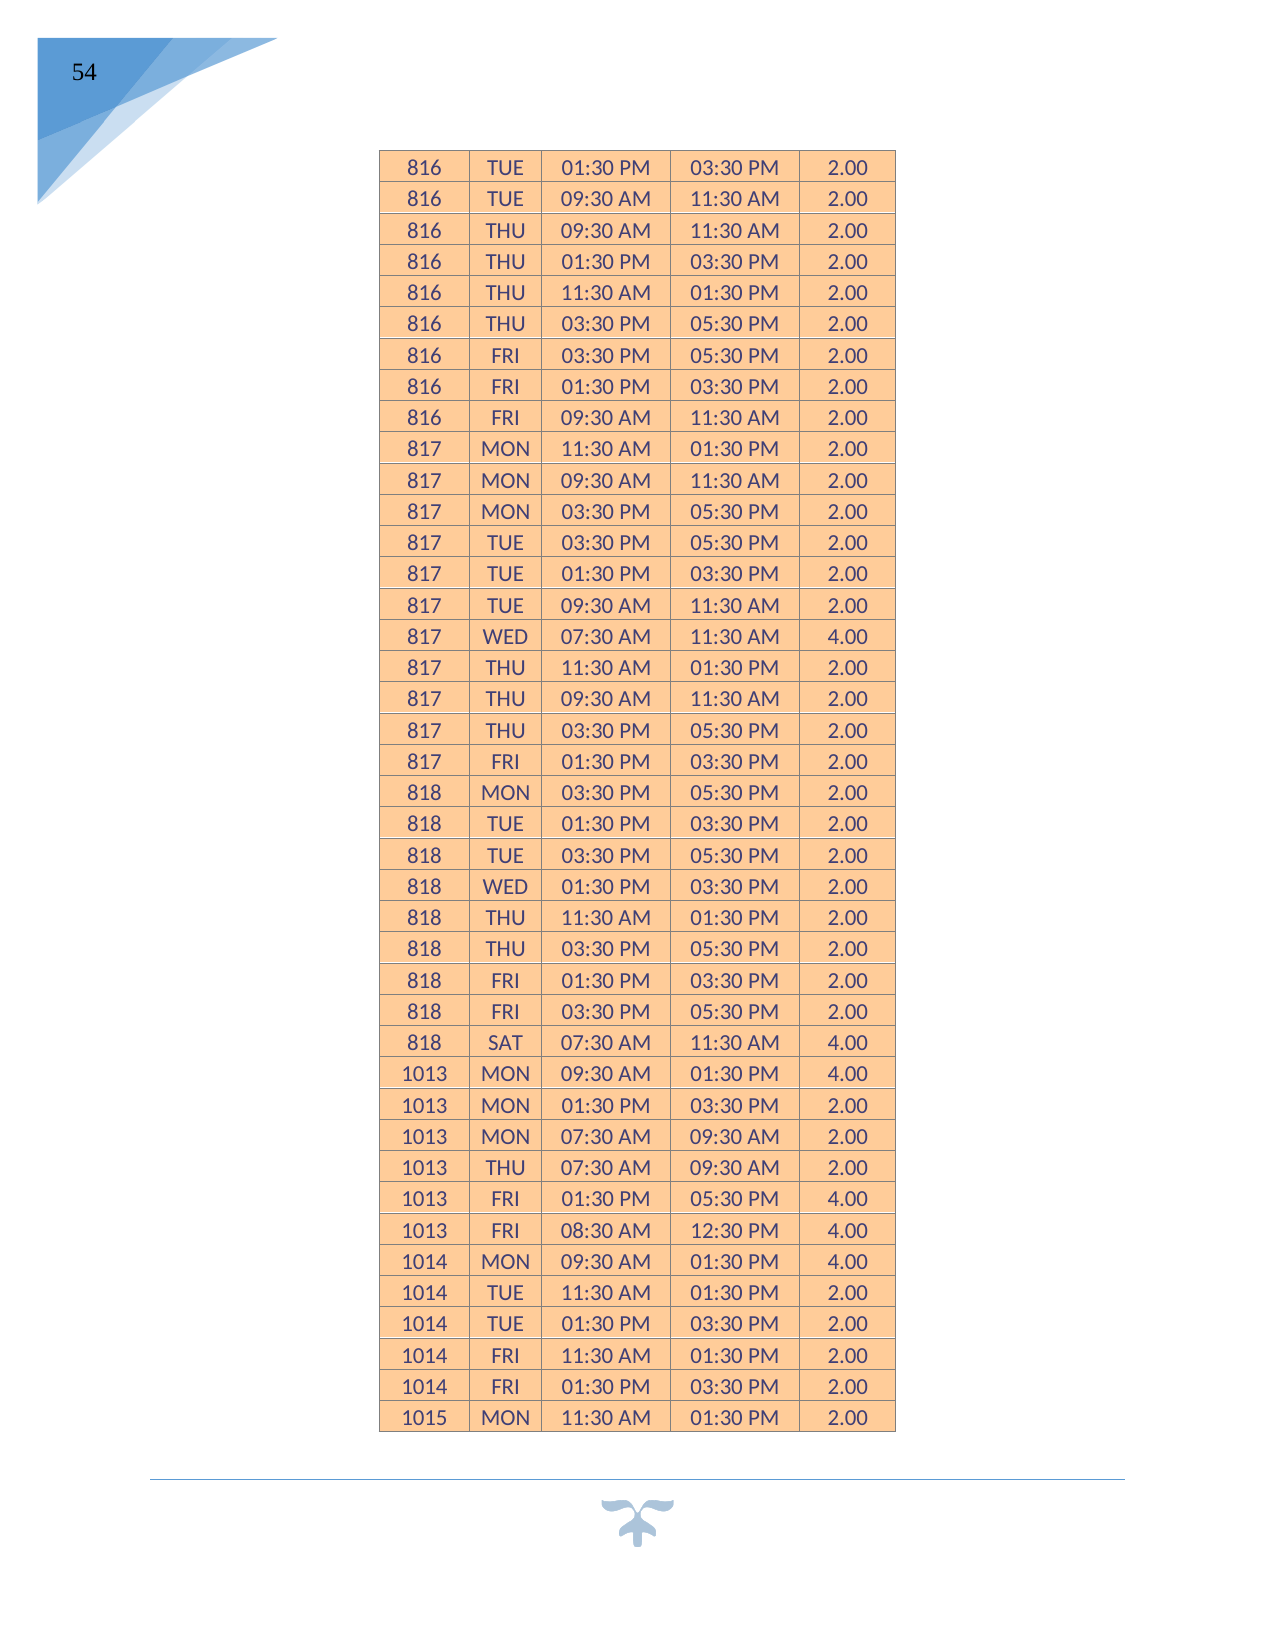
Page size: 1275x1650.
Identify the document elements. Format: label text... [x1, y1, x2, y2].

table_cell 01:30 PM [542, 1089, 670, 1119]
table_cell 01:30 PM [671, 1339, 799, 1369]
table_cell 4.00 [800, 620, 895, 650]
table_cell 817 [380, 714, 469, 744]
table_cell 11:30 AM [542, 1401, 670, 1431]
table_cell 1013 [380, 1182, 469, 1212]
table_cell 818 [380, 870, 469, 900]
table_cell 4.00 [800, 1214, 895, 1244]
table_cell TUE [470, 526, 541, 556]
table_cell 01:30 PM [671, 1245, 799, 1275]
table_cell 2.00 [800, 870, 895, 900]
table_cell 2.00 [800, 1339, 895, 1369]
table_cell 03:30 PM [671, 870, 799, 900]
table_cell THU [470, 901, 541, 931]
table_cell 11:30 AM [542, 1339, 670, 1369]
table_cell THU [470, 1151, 541, 1181]
table_cell THU [470, 307, 541, 337]
table_cell 11:30 AM [671, 1026, 799, 1056]
table_cell 2.00 [800, 839, 895, 869]
table_cell 817 [380, 589, 469, 619]
table_cell 05:30 PM [671, 776, 799, 806]
table_cell 1013 [380, 1151, 469, 1181]
table_cell 818 [380, 776, 469, 806]
table_cell 01:30 PM [542, 557, 670, 587]
table_cell 01:30 PM [542, 245, 670, 275]
table_cell MON [470, 432, 541, 462]
table_cell 818 [380, 995, 469, 1025]
table_cell 4.00 [800, 1026, 895, 1056]
table_cell 11:30 AM [671, 401, 799, 431]
table_cell THU [470, 245, 541, 275]
table_cell 09:30 AM [671, 1120, 799, 1150]
table_cell TUE [470, 589, 541, 619]
table_cell TUE [470, 1276, 541, 1306]
table_cell 03:30 PM [671, 964, 799, 994]
table_cell 01:30 PM [542, 807, 670, 837]
table_cell 2.00 [800, 1276, 895, 1306]
table_cell 818 [380, 964, 469, 994]
table_cell 07:30 AM [542, 620, 670, 650]
table_cell WED [470, 870, 541, 900]
table_cell 01:30 PM [542, 1182, 670, 1212]
table_cell 01:30 PM [671, 276, 799, 306]
table_cell 2.00 [800, 370, 895, 400]
table_cell 1014 [380, 1245, 469, 1275]
table_cell 11:30 AM [671, 214, 799, 244]
table_cell 01:30 PM [542, 1307, 670, 1337]
table_cell 03:30 PM [671, 151, 799, 181]
table_cell 1013 [380, 1057, 469, 1087]
table_cell 2.00 [800, 995, 895, 1025]
table_cell 2.00 [800, 464, 895, 494]
table_cell 11:30 AM [542, 651, 670, 681]
table_cell 09:30 AM [542, 1245, 670, 1275]
table_cell 2.00 [800, 932, 895, 962]
table_cell 817 [380, 651, 469, 681]
table_cell 1014 [380, 1370, 469, 1400]
table_cell 01:30 PM [671, 1276, 799, 1306]
table_cell 2.00 [800, 245, 895, 275]
table_cell 2.00 [800, 1089, 895, 1119]
table_cell 2.00 [800, 307, 895, 337]
table_cell 1014 [380, 1339, 469, 1369]
table_cell 01:30 PM [542, 370, 670, 400]
table_cell 09:30 AM [542, 182, 670, 212]
table_cell 2.00 [800, 1370, 895, 1400]
table_cell 816 [380, 151, 469, 181]
table_cell 03:30 PM [542, 307, 670, 337]
table_cell 11:30 AM [542, 901, 670, 931]
table_cell 817 [380, 682, 469, 712]
table_cell 03:30 PM [671, 1089, 799, 1119]
table_cell MON [470, 495, 541, 525]
table_cell THU [470, 214, 541, 244]
table_cell 817 [380, 620, 469, 650]
table_cell 2.00 [800, 526, 895, 556]
table_cell 05:30 PM [671, 932, 799, 962]
table_cell 2.00 [800, 807, 895, 837]
table_cell FRI [470, 964, 541, 994]
table_cell 2.00 [800, 151, 895, 181]
table_cell 07:30 AM [542, 1151, 670, 1181]
table_cell 01:30 PM [542, 745, 670, 775]
table_cell THU [470, 932, 541, 962]
table_cell 2.00 [800, 339, 895, 369]
table_cell 4.00 [800, 1245, 895, 1275]
table_cell MON [470, 1089, 541, 1119]
table_cell 11:30 AM [542, 432, 670, 462]
table_cell MON [470, 1401, 541, 1431]
table_cell MON [470, 1120, 541, 1150]
table_cell TUE [470, 1307, 541, 1337]
table_cell FRI [470, 1370, 541, 1400]
table_cell 03:30 PM [542, 839, 670, 869]
table_cell 11:30 AM [671, 589, 799, 619]
table_cell 05:30 PM [671, 307, 799, 337]
table_cell 01:30 PM [542, 151, 670, 181]
table_cell 817 [380, 745, 469, 775]
table_cell 2.00 [800, 432, 895, 462]
table_cell 2.00 [800, 1307, 895, 1337]
table_cell 05:30 PM [671, 526, 799, 556]
table_cell 03:30 PM [671, 370, 799, 400]
table_cell FRI [470, 995, 541, 1025]
table_cell 03:30 PM [542, 714, 670, 744]
table_cell 4.00 [800, 1182, 895, 1212]
table_cell 09:30 AM [542, 214, 670, 244]
table_cell 2.00 [800, 964, 895, 994]
table_cell 03:30 PM [671, 1370, 799, 1400]
table_cell 818 [380, 839, 469, 869]
table_cell 05:30 PM [671, 339, 799, 369]
table_cell 09:30 AM [542, 464, 670, 494]
table_cell 11:30 AM [671, 682, 799, 712]
table_cell 2.00 [800, 1401, 895, 1431]
table_cell FRI [470, 1339, 541, 1369]
table_cell 2.00 [800, 745, 895, 775]
table_cell MON [470, 776, 541, 806]
table_cell MON [470, 1057, 541, 1087]
table_cell 11:30 AM [542, 1276, 670, 1306]
table_cell 816 [380, 370, 469, 400]
table_cell 11:30 AM [542, 276, 670, 306]
table_cell 12:30 PM [671, 1214, 799, 1244]
table_cell 2.00 [800, 495, 895, 525]
table_cell TUE [470, 839, 541, 869]
table_cell THU [470, 276, 541, 306]
table_cell 09:30 AM [671, 1151, 799, 1181]
table_cell TUE [470, 557, 541, 587]
table_cell 07:30 AM [542, 1120, 670, 1150]
table_cell TUE [470, 807, 541, 837]
table_cell 1013 [380, 1120, 469, 1150]
table_cell 01:30 PM [542, 870, 670, 900]
table_cell 816 [380, 339, 469, 369]
table_cell 818 [380, 807, 469, 837]
table_cell 2.00 [800, 276, 895, 306]
table_cell 2.00 [800, 901, 895, 931]
table_cell 1014 [380, 1276, 469, 1306]
table_cell 2.00 [800, 776, 895, 806]
table_cell 2.00 [800, 1151, 895, 1181]
table_cell 2.00 [800, 682, 895, 712]
table_cell 05:30 PM [671, 714, 799, 744]
table_cell 08:30 AM [542, 1214, 670, 1244]
table_cell 05:30 PM [671, 839, 799, 869]
table_cell 2.00 [800, 401, 895, 431]
table_cell 1014 [380, 1307, 469, 1337]
table_cell 2.00 [800, 1120, 895, 1150]
table_cell 817 [380, 495, 469, 525]
table_cell 01:30 PM [542, 964, 670, 994]
picture [37, 37, 279, 206]
table_cell 817 [380, 526, 469, 556]
table_cell 03:30 PM [671, 1307, 799, 1337]
table_cell 03:30 PM [671, 745, 799, 775]
table_cell 09:30 AM [542, 401, 670, 431]
table_cell 01:30 PM [671, 651, 799, 681]
table_cell 818 [380, 901, 469, 931]
table_cell 05:30 PM [671, 495, 799, 525]
table_cell 816 [380, 307, 469, 337]
table_cell 03:30 PM [671, 807, 799, 837]
table_cell THU [470, 651, 541, 681]
table_cell 03:30 PM [542, 495, 670, 525]
table_cell FRI [470, 1182, 541, 1212]
table_cell FRI [470, 339, 541, 369]
table_cell 01:30 PM [671, 1057, 799, 1087]
table_cell 816 [380, 276, 469, 306]
table_cell 03:30 PM [542, 526, 670, 556]
table_cell 03:30 PM [542, 339, 670, 369]
table_cell 817 [380, 432, 469, 462]
table_cell 818 [380, 932, 469, 962]
table_cell 818 [380, 1026, 469, 1056]
table_cell 817 [380, 464, 469, 494]
table_cell 1013 [380, 1214, 469, 1244]
table_cell 01:30 PM [542, 1370, 670, 1400]
table_cell 4.00 [800, 1057, 895, 1087]
table_cell 09:30 AM [542, 1057, 670, 1087]
table_cell 01:30 PM [671, 432, 799, 462]
table_cell 2.00 [800, 214, 895, 244]
table_cell 2.00 [800, 182, 895, 212]
table_cell 816 [380, 401, 469, 431]
table_cell 05:30 PM [671, 1182, 799, 1212]
table_cell 03:30 PM [542, 932, 670, 962]
table_cell 1015 [380, 1401, 469, 1431]
table_cell 03:30 PM [671, 245, 799, 275]
table_cell MON [470, 1245, 541, 1275]
table_cell 07:30 AM [542, 1026, 670, 1056]
table_cell SAT [470, 1026, 541, 1056]
table_cell 01:30 PM [671, 1401, 799, 1431]
table_cell 03:30 PM [671, 557, 799, 587]
table_cell 2.00 [800, 589, 895, 619]
table_cell 11:30 AM [671, 620, 799, 650]
table_cell 03:30 PM [542, 995, 670, 1025]
table_cell 03:30 PM [542, 776, 670, 806]
table_cell 817 [380, 557, 469, 587]
table_cell 11:30 AM [671, 182, 799, 212]
table_cell FRI [470, 401, 541, 431]
table_cell TUE [470, 151, 541, 181]
table_cell 816 [380, 182, 469, 212]
table_cell 11:30 AM [671, 464, 799, 494]
table_cell THU [470, 682, 541, 712]
table_cell 09:30 AM [542, 682, 670, 712]
table_cell 2.00 [800, 557, 895, 587]
table_cell WED [470, 620, 541, 650]
table_cell FRI [470, 1214, 541, 1244]
table_cell TUE [470, 182, 541, 212]
table_cell 2.00 [800, 651, 895, 681]
table_cell 01:30 PM [671, 901, 799, 931]
table_cell FRI [470, 370, 541, 400]
table_cell THU [470, 714, 541, 744]
table_cell 1013 [380, 1089, 469, 1119]
table_cell 09:30 AM [542, 589, 670, 619]
table_cell FRI [470, 745, 541, 775]
table_cell 05:30 PM [671, 995, 799, 1025]
table_cell 816 [380, 214, 469, 244]
table_cell 2.00 [800, 714, 895, 744]
table_cell MON [470, 464, 541, 494]
table_cell 816 [380, 245, 469, 275]
